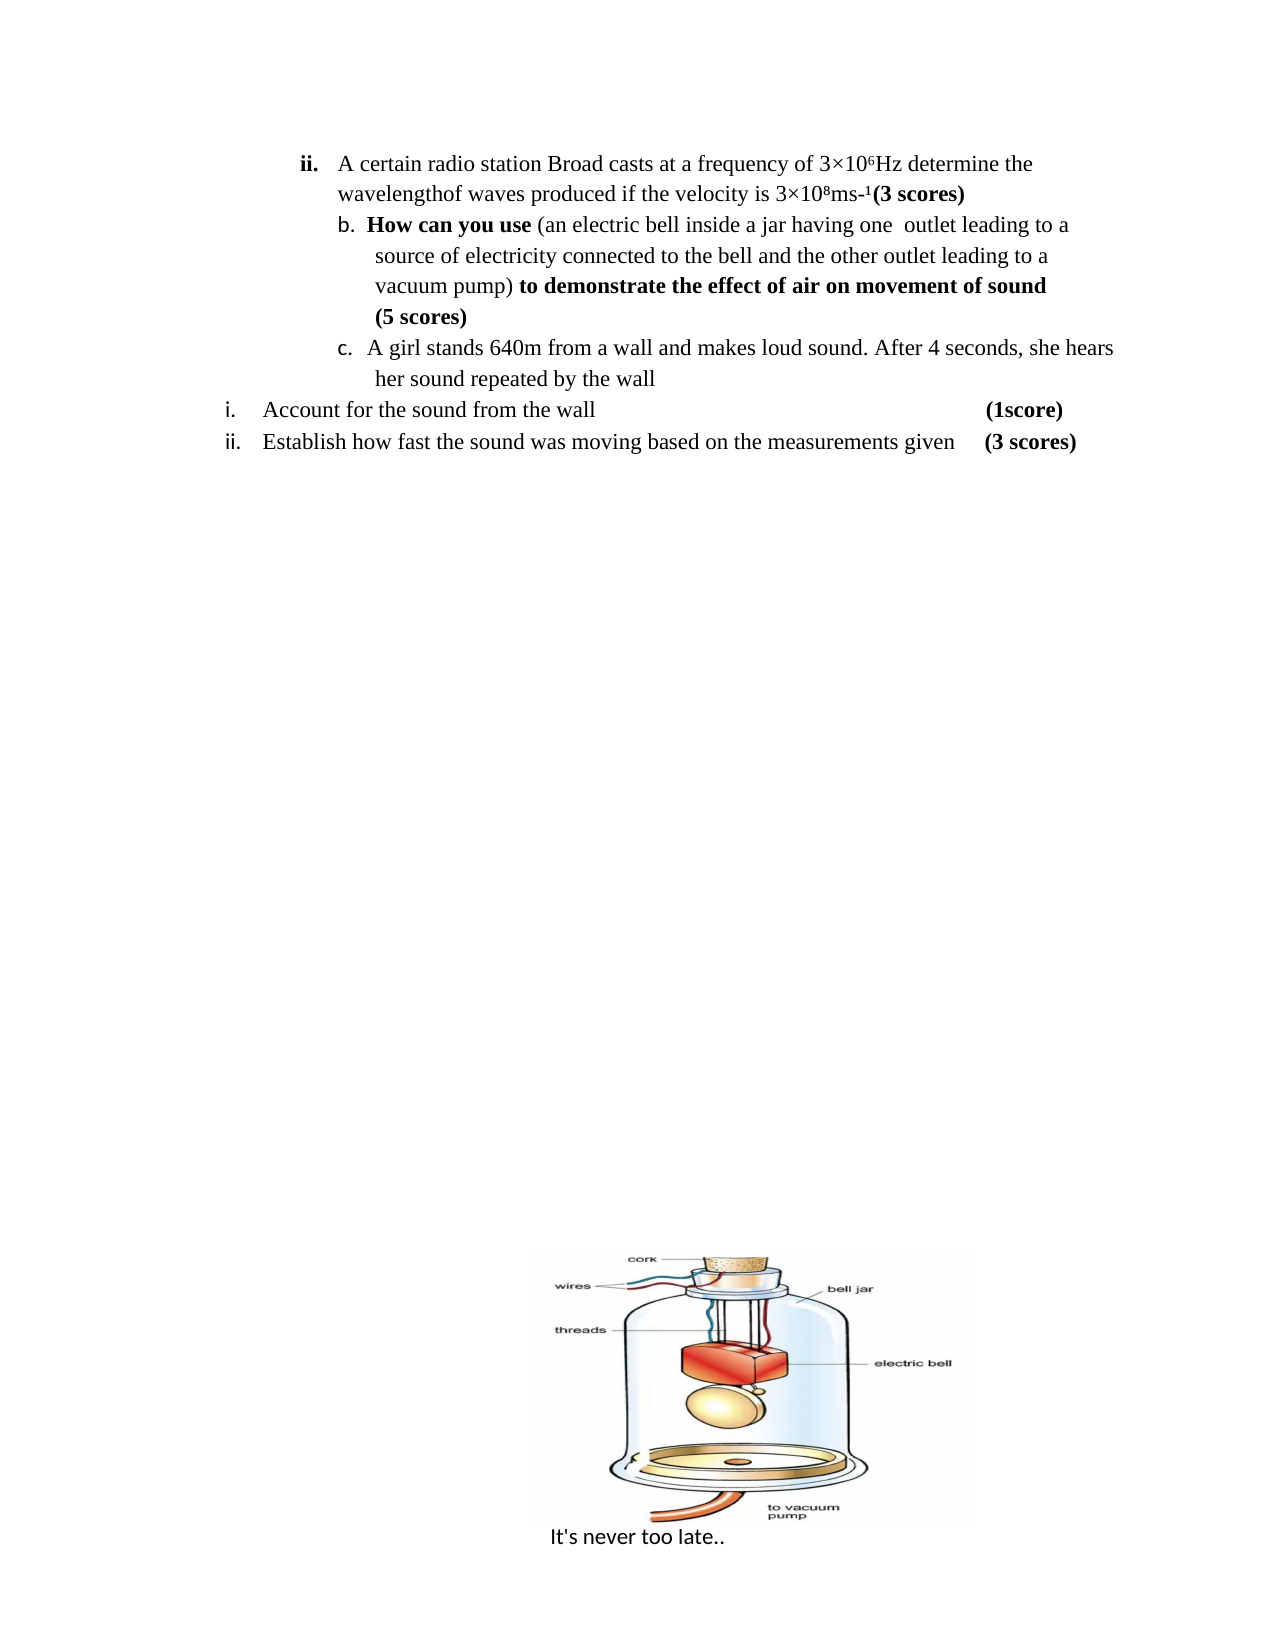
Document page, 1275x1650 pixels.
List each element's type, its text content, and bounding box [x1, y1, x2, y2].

list Establish how fast the sound was moving based on the measurements given (3 scores) [225, 427, 1125, 455]
list Account for the sound from the wall (1score) [225, 395, 1125, 423]
picture [530, 1250, 976, 1529]
list A certain radio station Broad casts at a frequency of 3×10⁶Hz determine the wavelengthof waves produced if the velocity is 3×10⁸ms-¹(3 scores) [300, 150, 1125, 207]
list How can you use (an electric bell inside a jar having one outlet leading to a source of electricity connected to the bell and the other outlet leading to a vacuum pump) to demonstrate the effect of air on movement of sound (5 scores) [337, 210, 1125, 329]
list A girl stands 640m from a wall and makes loud sound. After 4 seconds, she hears her sound repeated by the wall [337, 333, 1125, 391]
